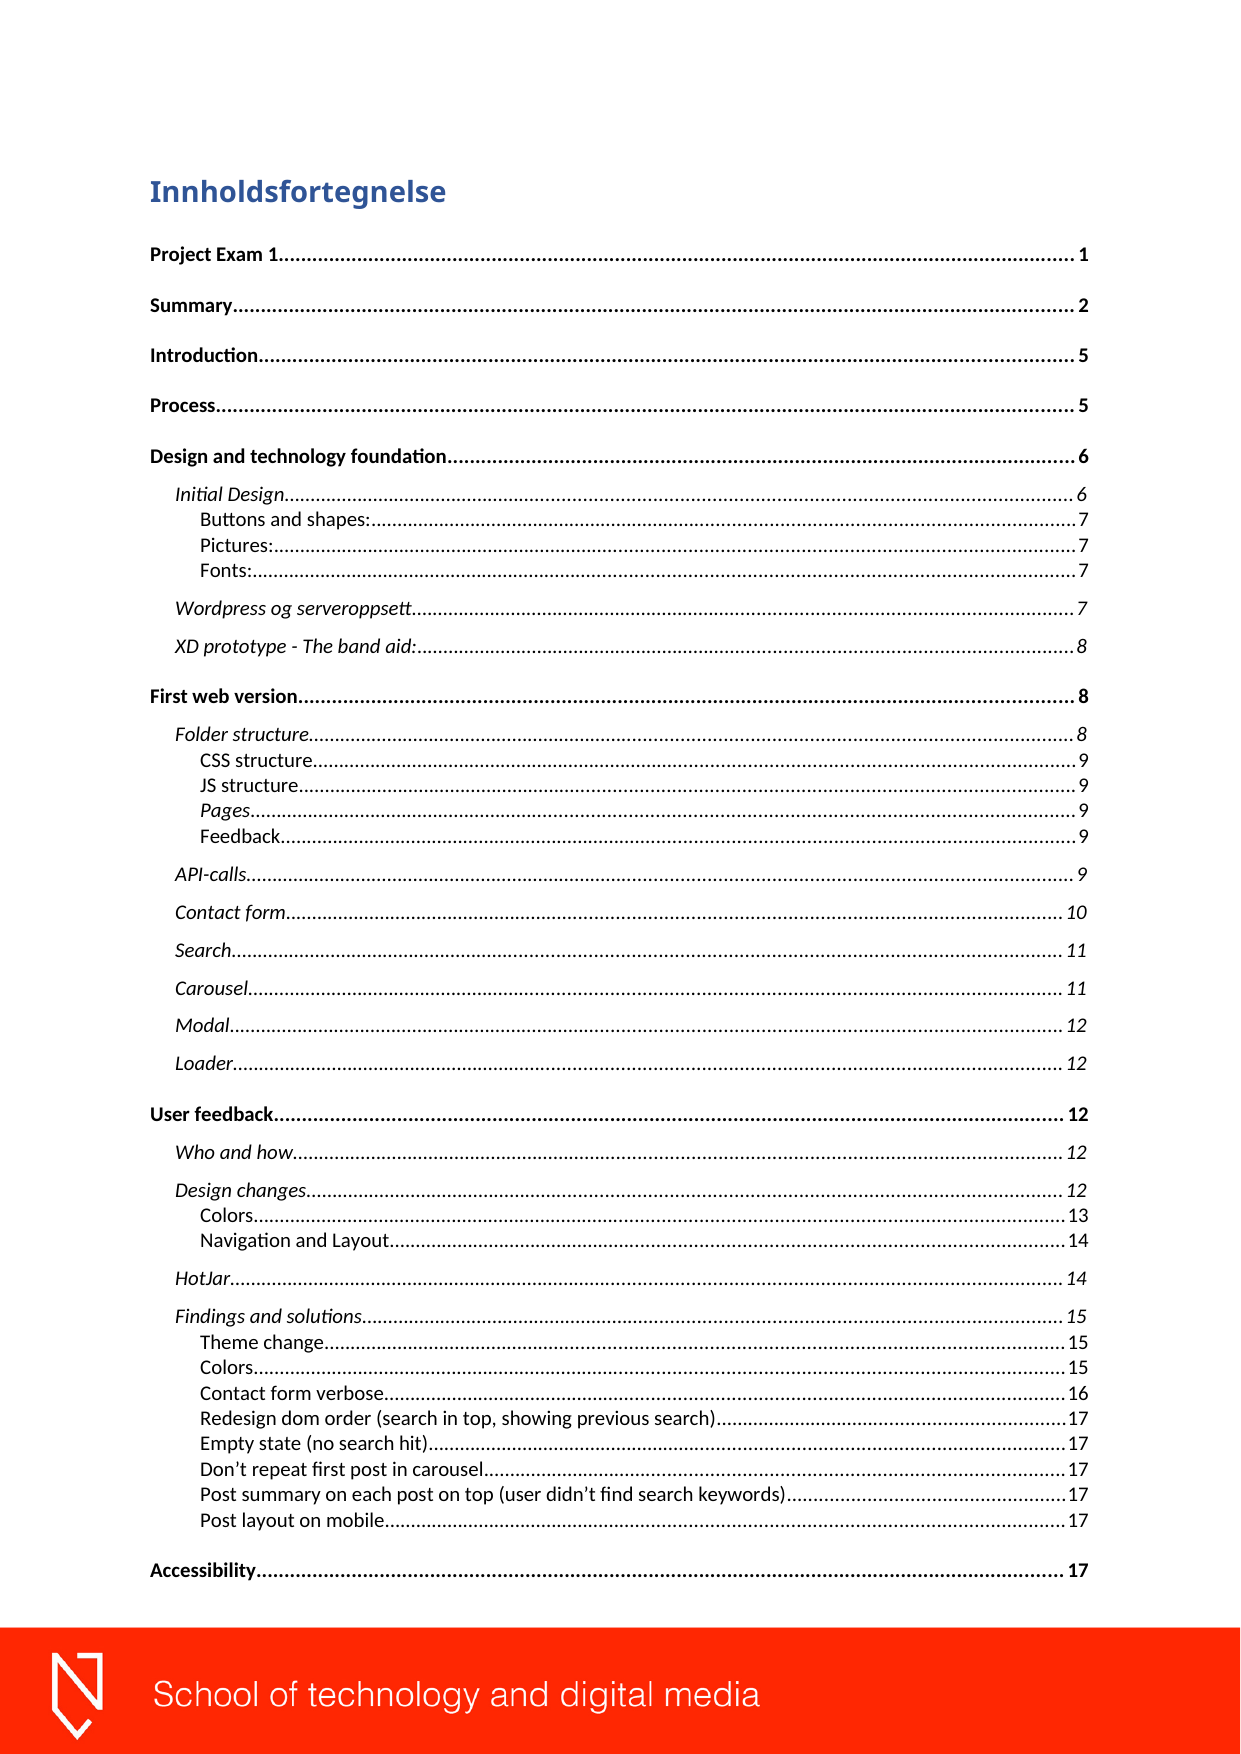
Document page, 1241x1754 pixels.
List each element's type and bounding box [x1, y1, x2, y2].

picture [0, 1618, 1241, 1754]
